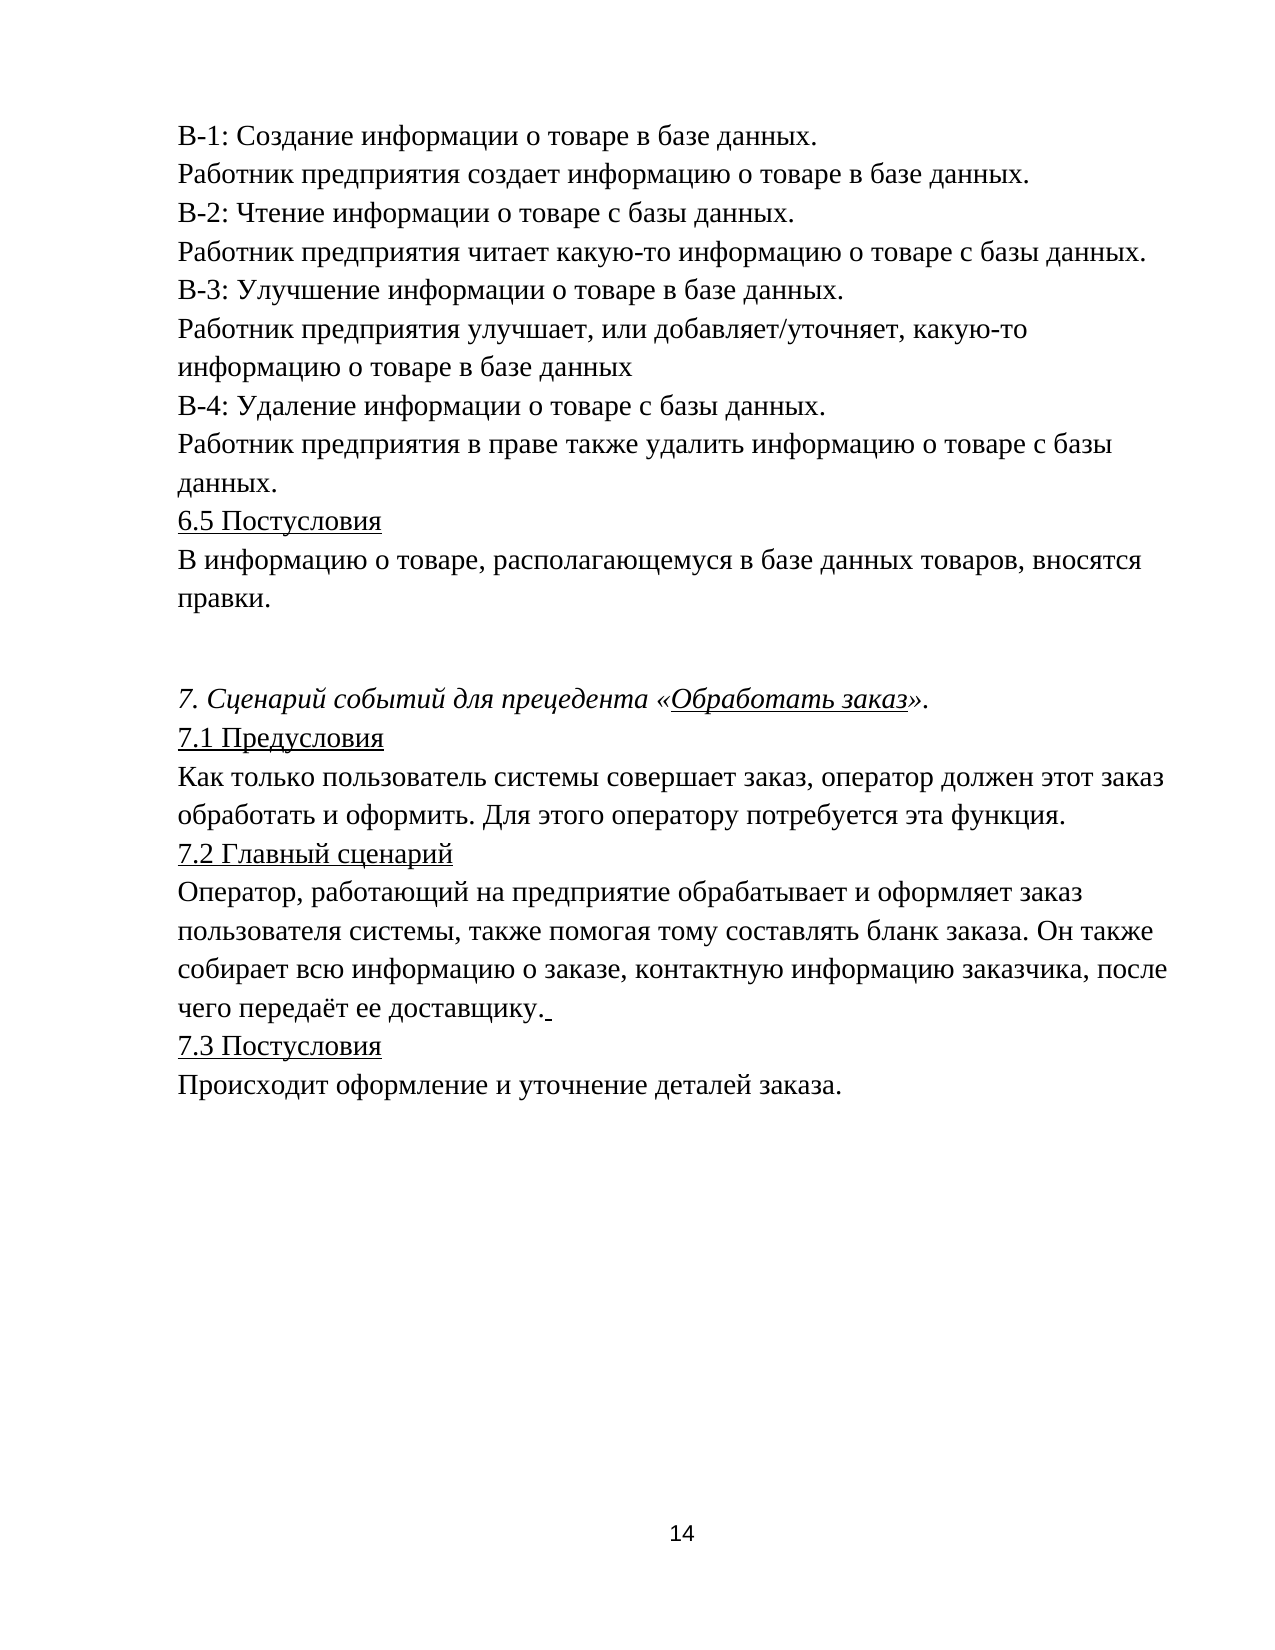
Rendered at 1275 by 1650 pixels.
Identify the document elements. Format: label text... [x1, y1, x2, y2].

text Работник предприятия создает информацию о товаре в базе данных. [177, 157, 1186, 190]
text Работник предприятия читает какую-то информацию о товаре с базы данных. [177, 234, 1186, 267]
text Происходит оформление и уточнение деталей заказа. [177, 1067, 1186, 1101]
text Работник предприятия улучшает, или добавляет/уточняет, какую-то информацию о товаре в базе данных [177, 311, 1186, 383]
text Как только пользователь системы совершает заказ, оператор должен этот заказ обработать и оформить. Для этого оператору потребуется эта функция. [177, 759, 1186, 831]
text B-3: Улучшение информации о товаре в базе данных. [177, 272, 1186, 306]
text 7. Сценарий событий для прецедента «Обработать заказ». [177, 682, 1186, 715]
text B-4: Удаление информации о товаре с базы данных. [177, 388, 1186, 421]
text Оператор, работающий на предприятие обрабатывает и оформляет заказ пользователя системы, также помогая тому составлять бланк заказа. Он также собирает всю информацию о заказе, контактную информацию заказчика, после чего передаёт ее доставщику. [177, 874, 1186, 1023]
text В информацию о товаре, располагающемуся в базе данных товаров, вносятся правки. [177, 542, 1186, 614]
text 6.5 Постусловия [177, 503, 1186, 537]
text B-1: Создание информации о товаре в базе данных. [177, 118, 1186, 152]
text 7.2 Главный сценарий [177, 836, 1186, 869]
text 7.1 Предусловия [177, 720, 1186, 754]
text Работник предприятия в праве также удалить информацию о товаре с базы данных. [177, 426, 1186, 498]
text 7.3 Постусловия [177, 1028, 1186, 1062]
text B-2: Чтение информации о товаре с базы данных. [177, 195, 1186, 229]
